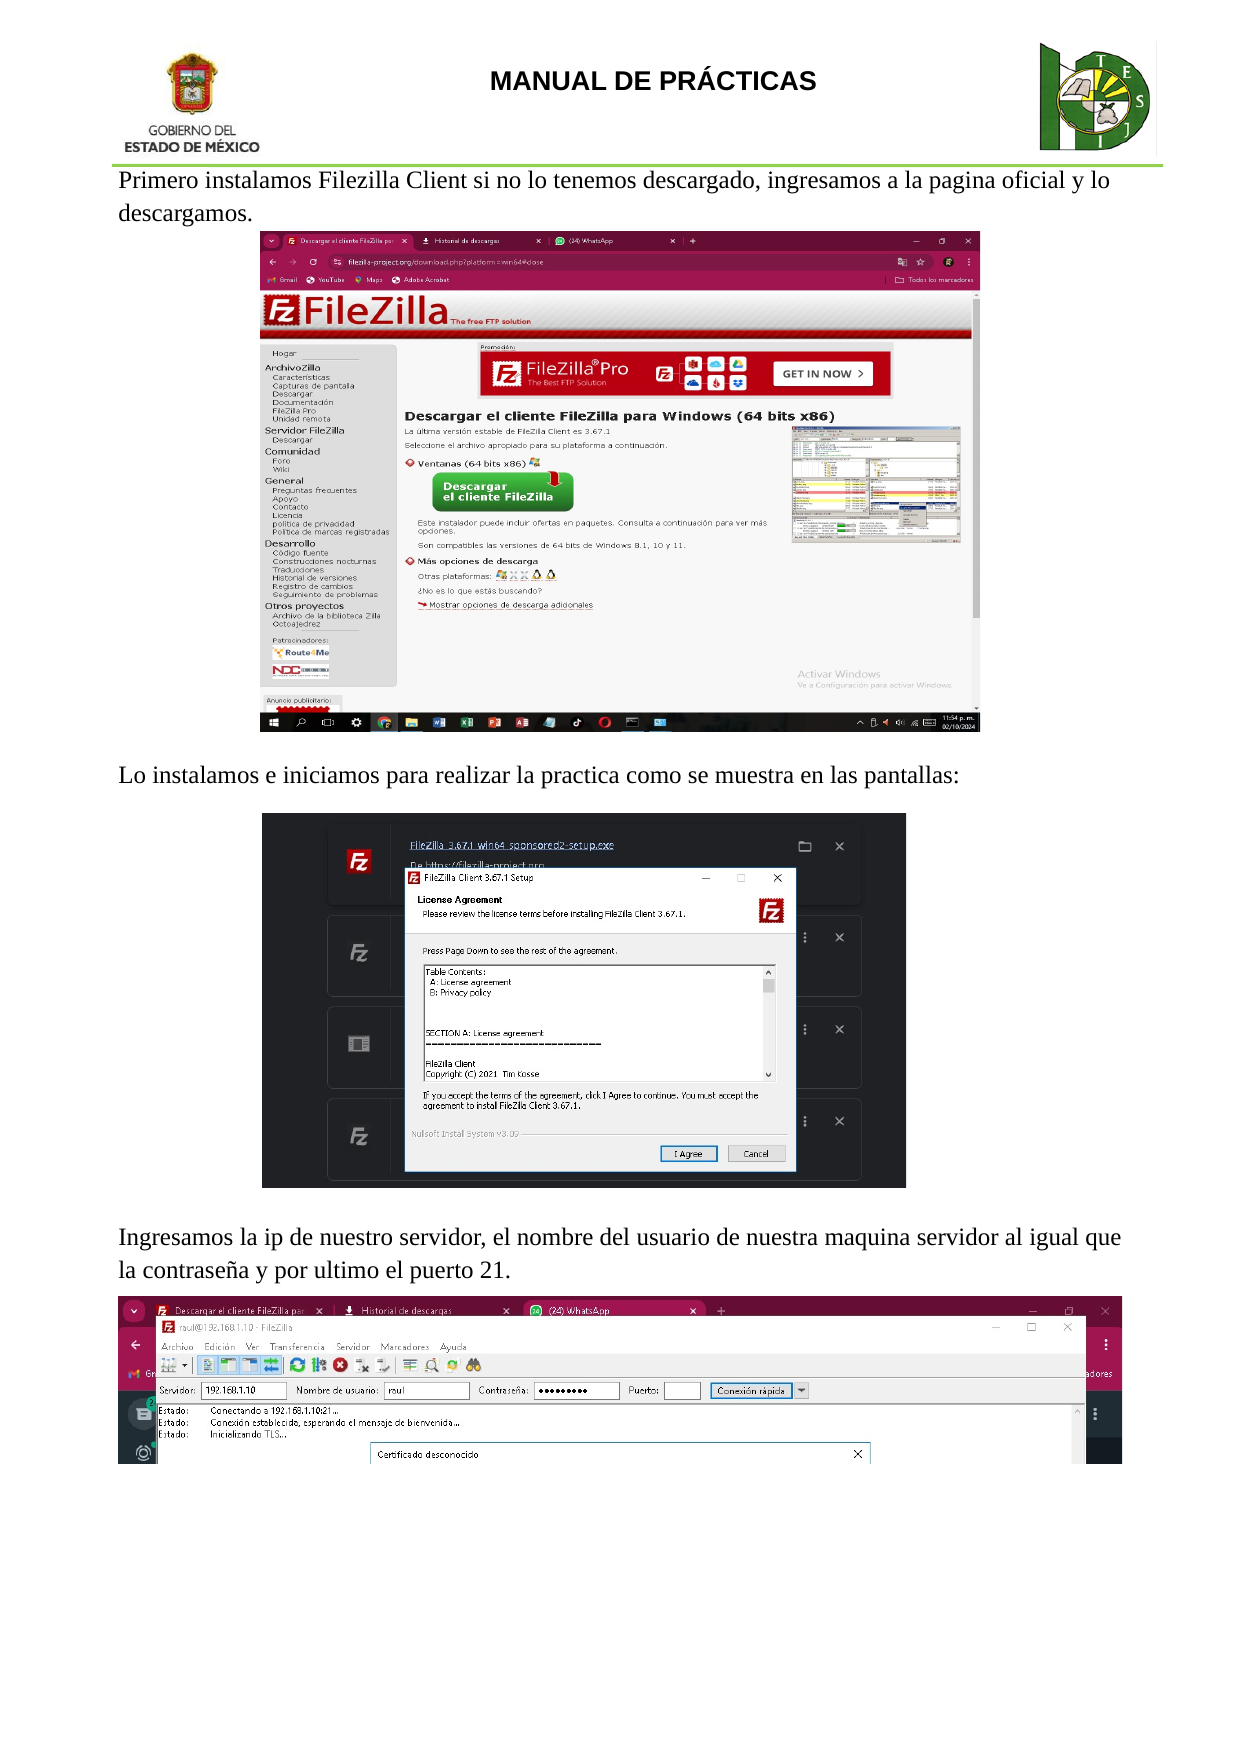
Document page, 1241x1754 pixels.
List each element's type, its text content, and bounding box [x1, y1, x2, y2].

text Ingresamos la ip de nuestro servidor, el nombre del usuario de nuestra maquina servidor al igual que la contraseña y por ultimo el puerto 21. [118, 1222, 1122, 1284]
text Lo instalamos e iniciamos para realizar la practica como se muestra en las pantallas: [118, 760, 1122, 789]
picture [1038, 41, 1157, 157]
text Primero instalamos Filezilla Client si no lo tenemos descargado, ingresamos a la pagina oficial y lo descargamos. [118, 166, 1122, 227]
picture [260, 231, 980, 732]
picture [116, 42, 262, 161]
picture [118, 1296, 1123, 1464]
picture [262, 813, 907, 1188]
